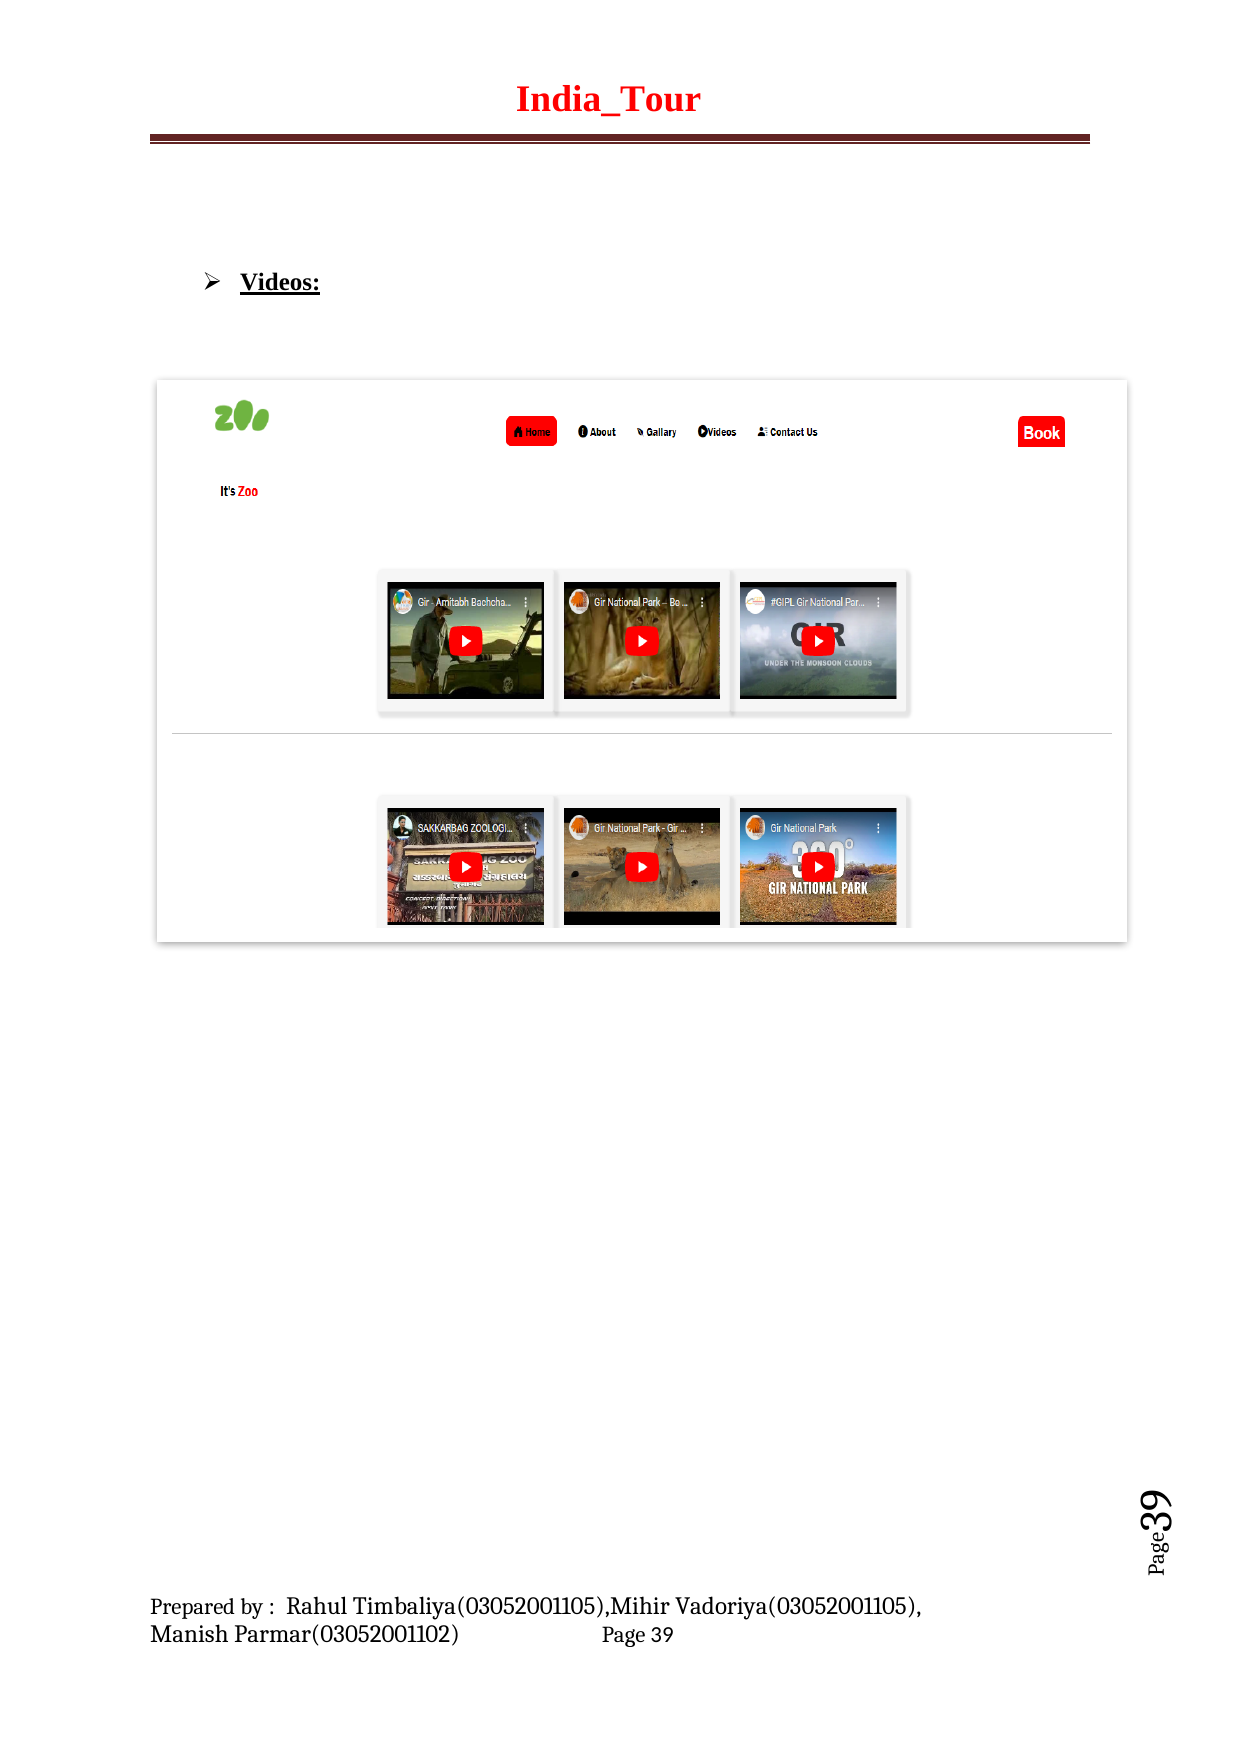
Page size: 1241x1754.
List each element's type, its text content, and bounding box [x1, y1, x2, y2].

picture [172, 395, 1112, 928]
subtitle Videos: [202, 267, 1090, 296]
